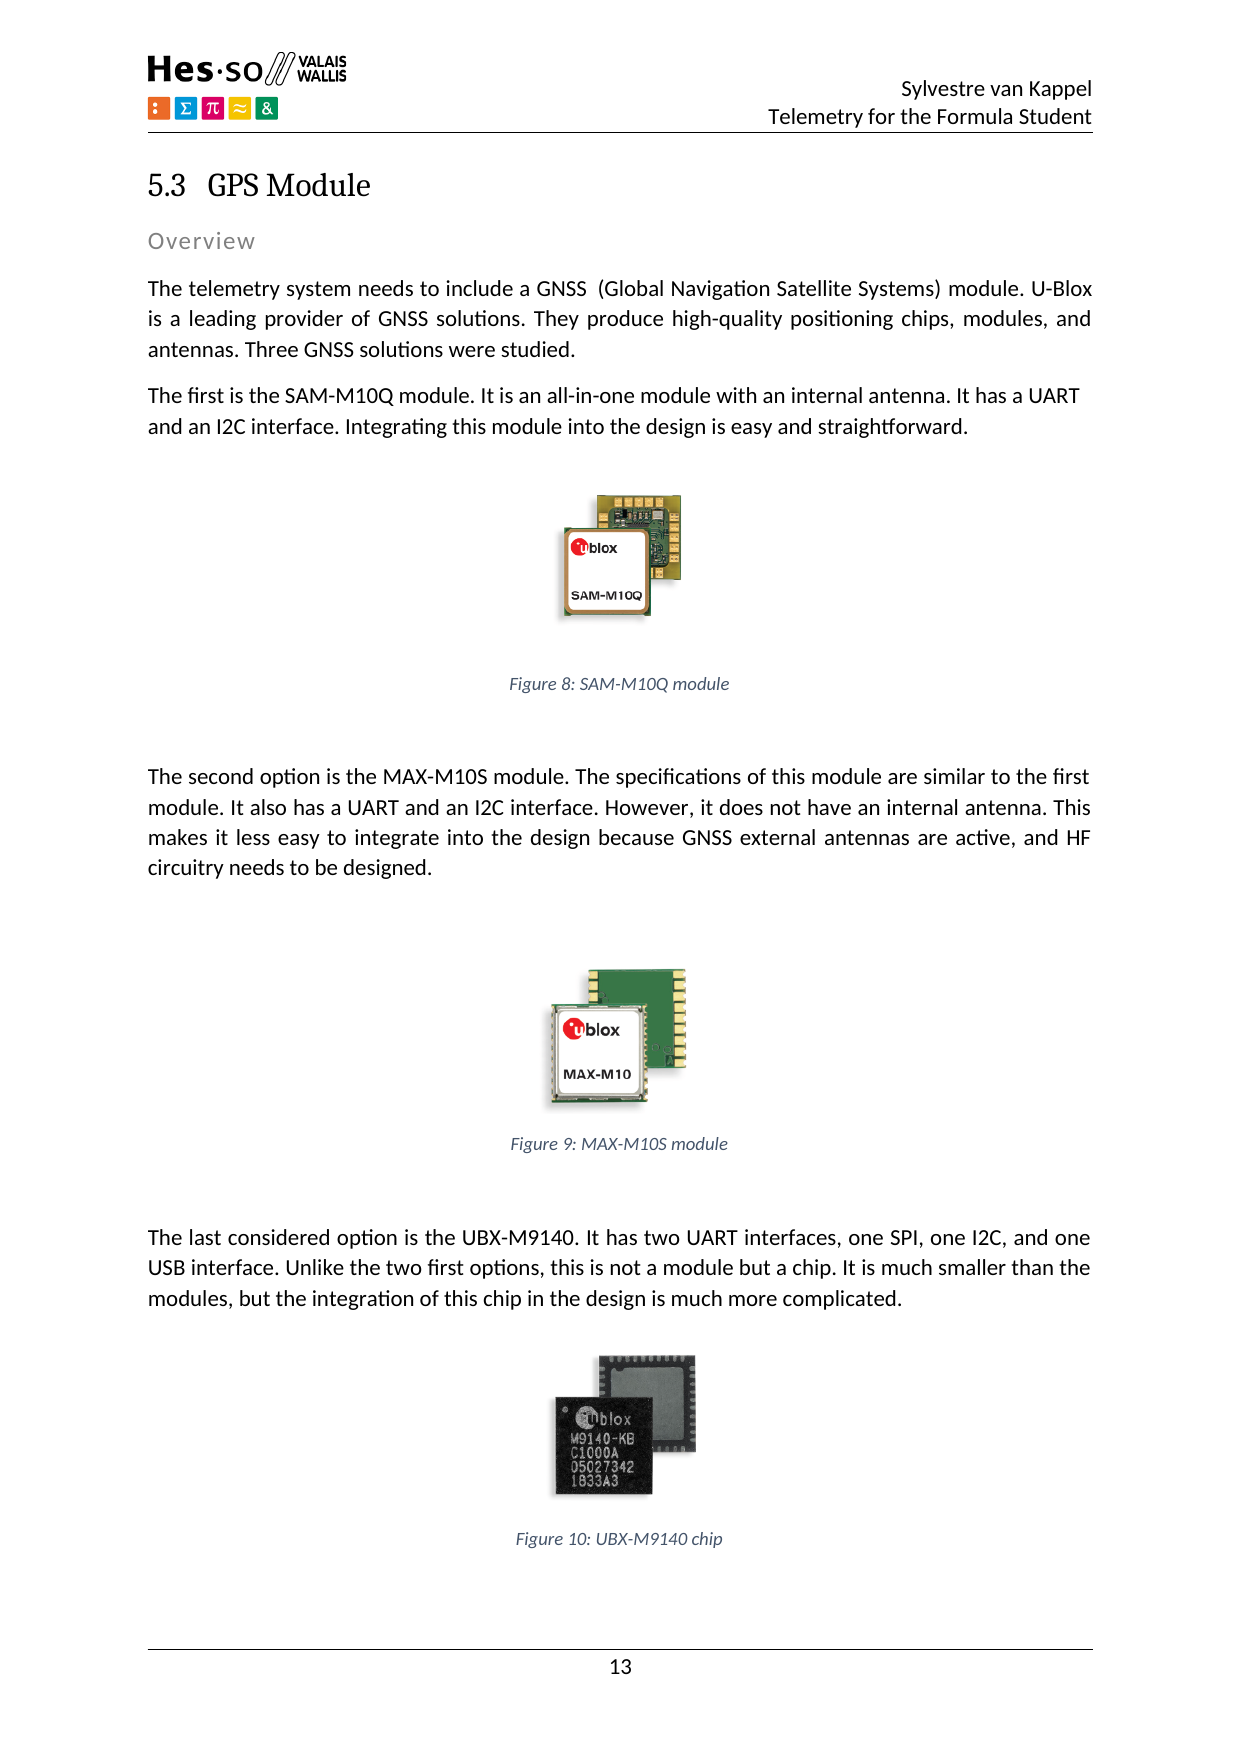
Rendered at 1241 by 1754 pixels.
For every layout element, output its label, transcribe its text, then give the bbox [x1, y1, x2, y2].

text Figure 10: UBX-M9140 chip [148, 1527, 1093, 1550]
subtitle GPS Module [148, 167, 1093, 205]
picture [147, 52, 347, 120]
text Figure 9: MAX-M10S module [148, 1133, 1093, 1156]
text The last considered option is the UBX-M9140. It has two UART interfaces, one SPI, one I2C, and one USB interface. Unlike the two first options, this is not a module but a chip. It is much smaller than the modules, but the integration of this chip in the design is much more complicated. [148, 1223, 1093, 1312]
picture [534, 963, 706, 1114]
text Figure 8: SAM-M10Q module [148, 672, 1093, 695]
picture [532, 1330, 708, 1508]
text The second option is the MAX-M10S module. The specifications of this module are similar to the first module. It also has a UART and an I2C interface. However, it does not have an internal antenna. This makes it less easy to integrate into the design because GNSS external antennas are active, and HF circuitry needs to be designed. [148, 762, 1093, 881]
text The first is the SAM-M10Q module. It is an all-in-one module with an internal antenna. It has a UART and an I2C interface. Integrating this module into the design is easy and straightforward. [148, 382, 1093, 440]
picture [521, 458, 719, 653]
text The telemetry system needs to include a GNSS (Global Navigation Satellite Systems) module. U-Blox is a leading provider of GNSS solutions. They produce high-quality positioning chips, modules, and antennas. Three GNSS solutions were studied. [148, 274, 1093, 363]
text Overview [148, 225, 1093, 255]
